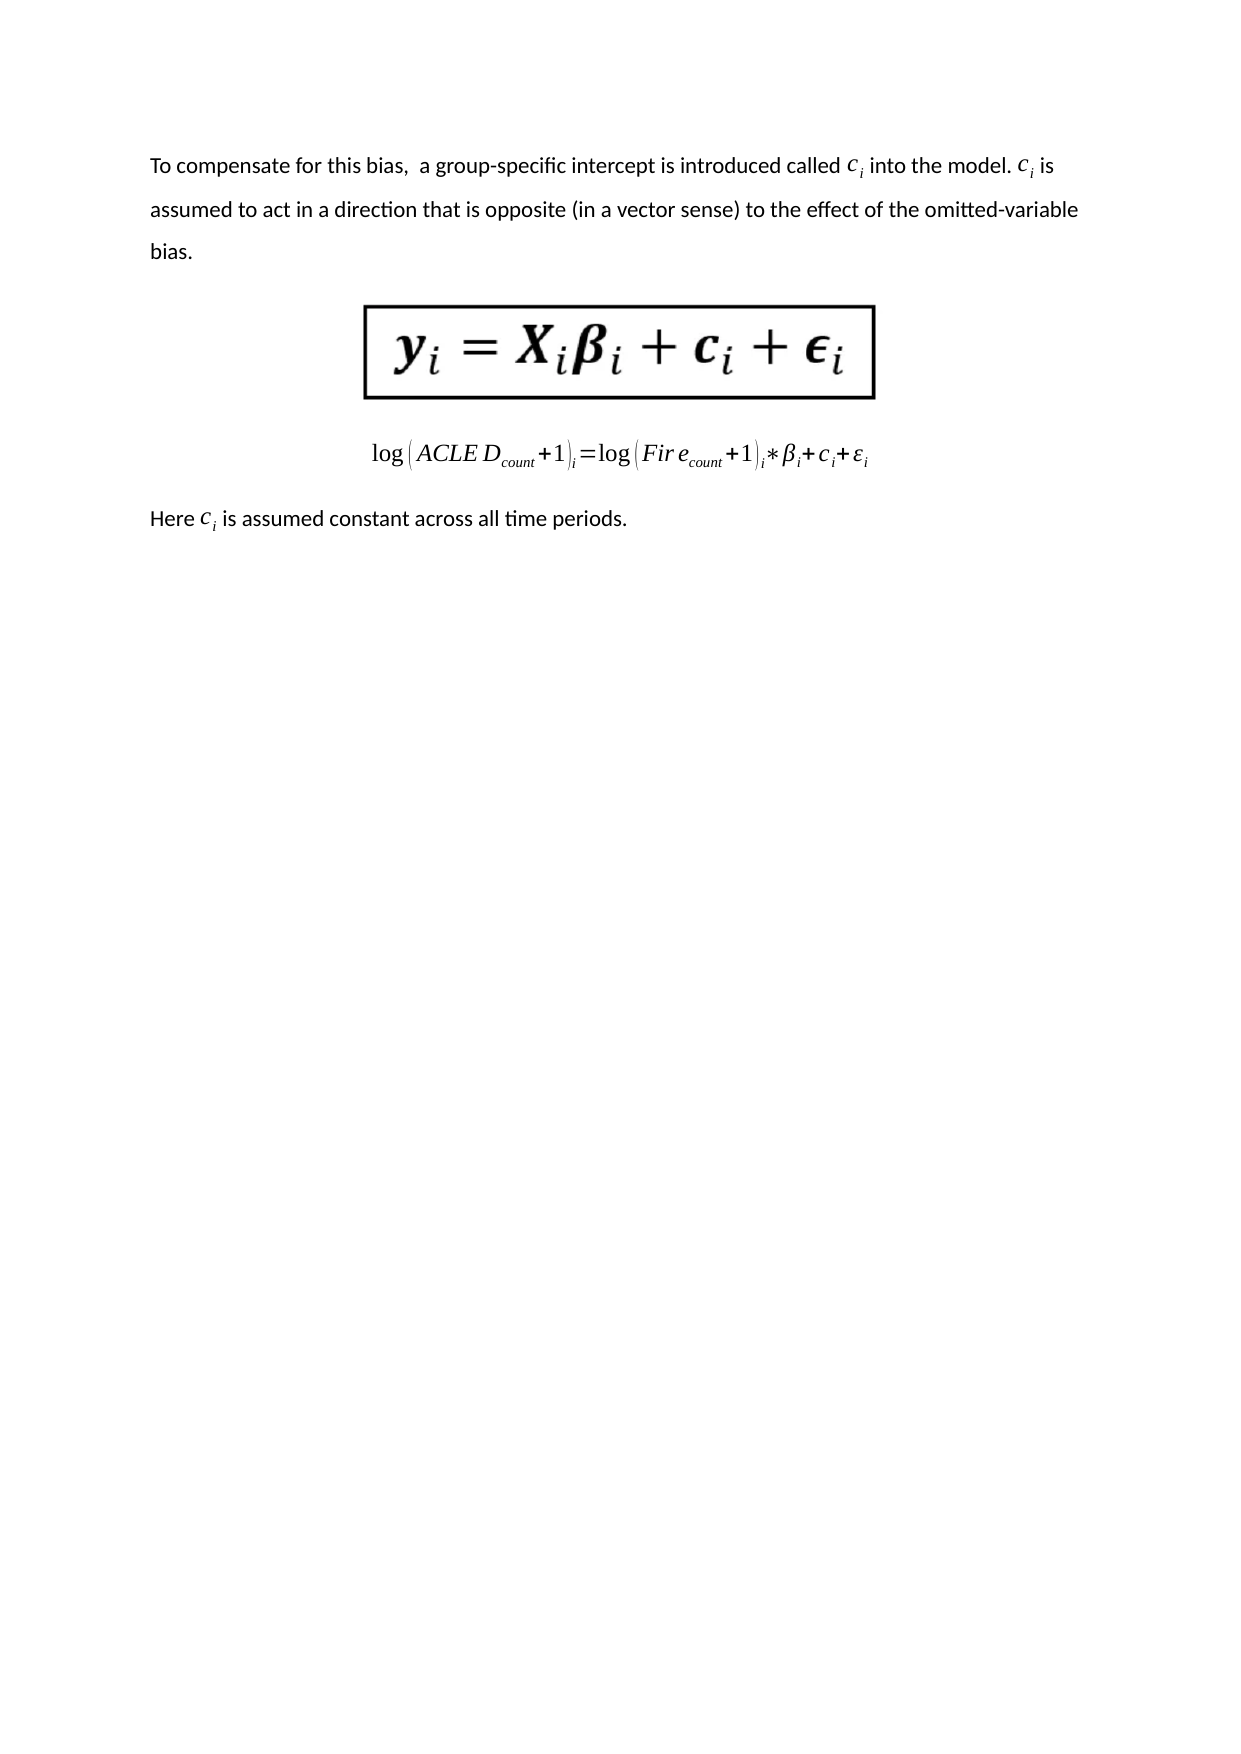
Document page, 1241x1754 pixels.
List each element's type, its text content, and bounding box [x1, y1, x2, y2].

text To compensate for this bias, a group-specific intercept is introduced called into the model. is assumed to act in a direction that is opposite (in a vector sense) to the effect of the omitted-variable bias. [150, 150, 1090, 265]
text Here is assumed constant across all time periods. [150, 503, 1090, 534]
picture [350, 296, 890, 407]
